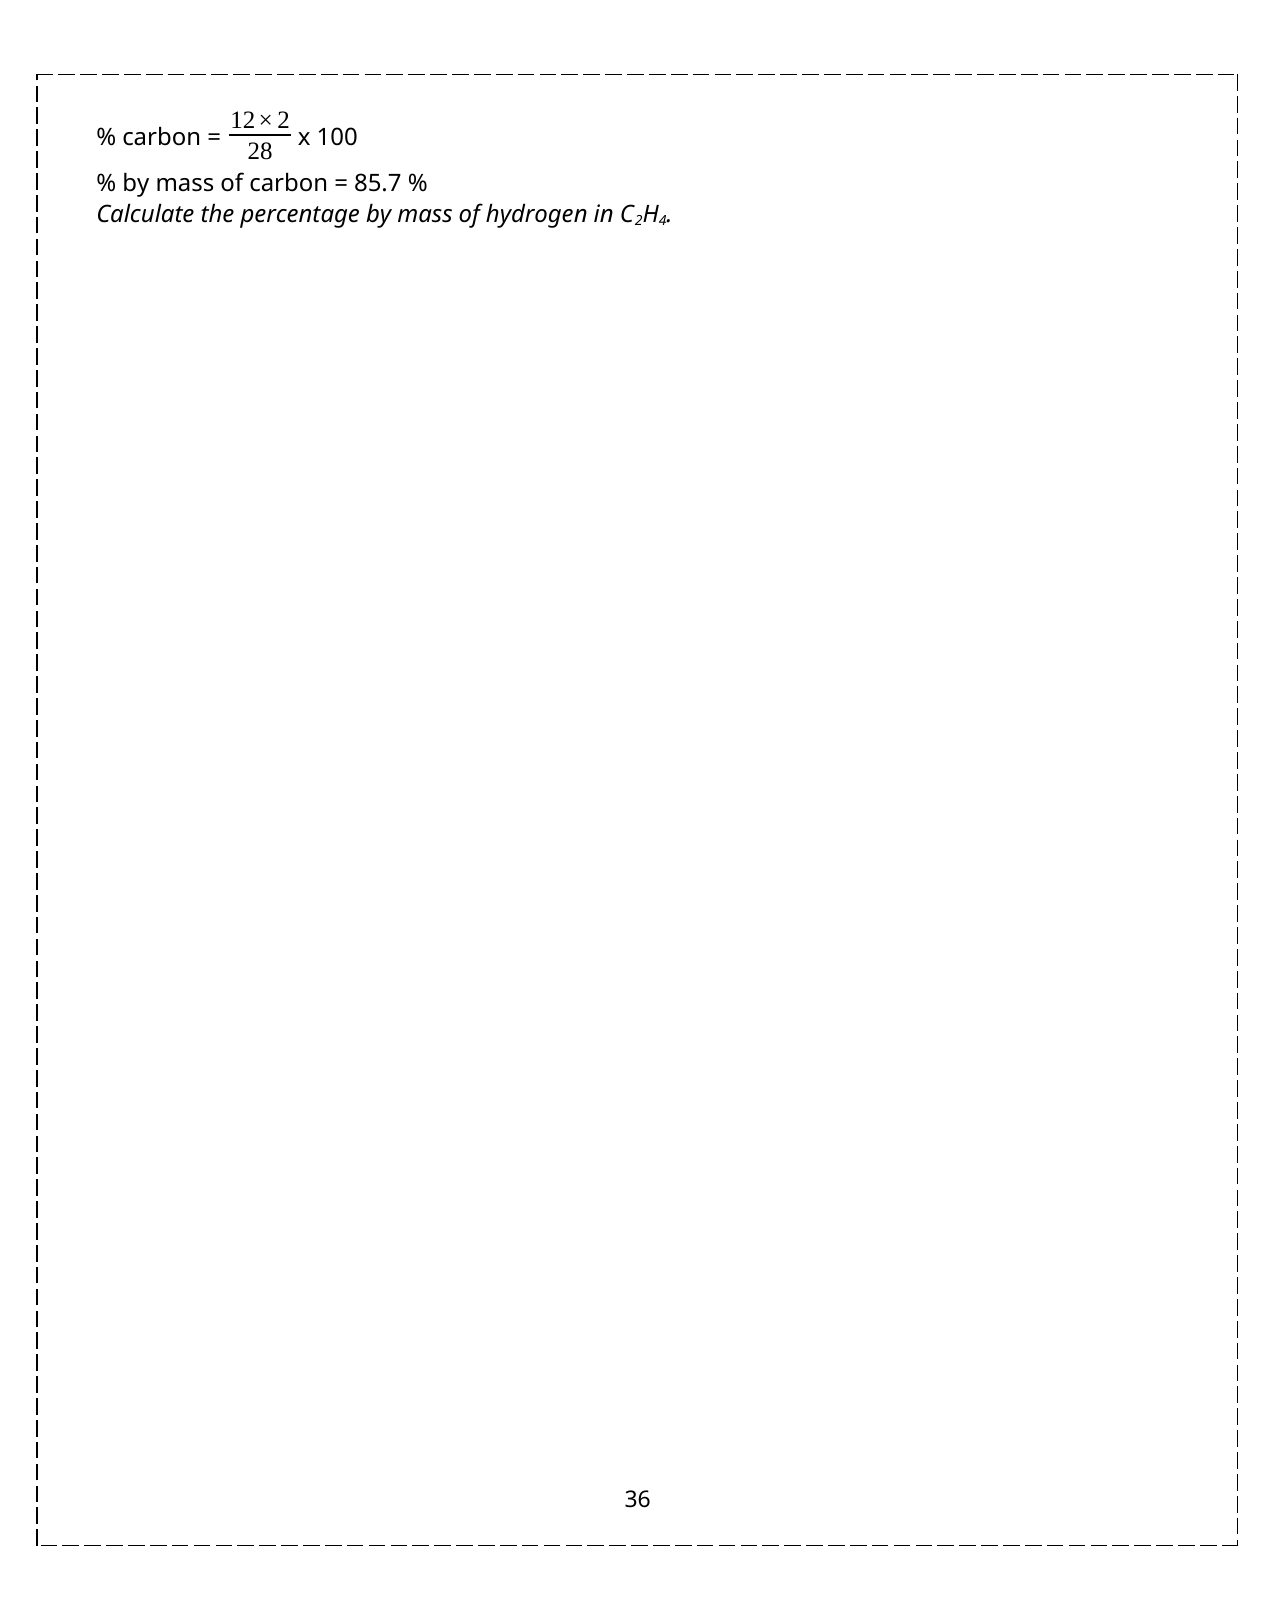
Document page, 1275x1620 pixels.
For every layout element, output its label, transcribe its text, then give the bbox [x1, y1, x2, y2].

text % by mass of carbon = 85.7 % [96, 171, 1237, 196]
text Calculate the percentage by mass of hydrogen in C2H4. [96, 202, 1237, 227]
text % carbon = x 100 [96, 106, 1237, 165]
